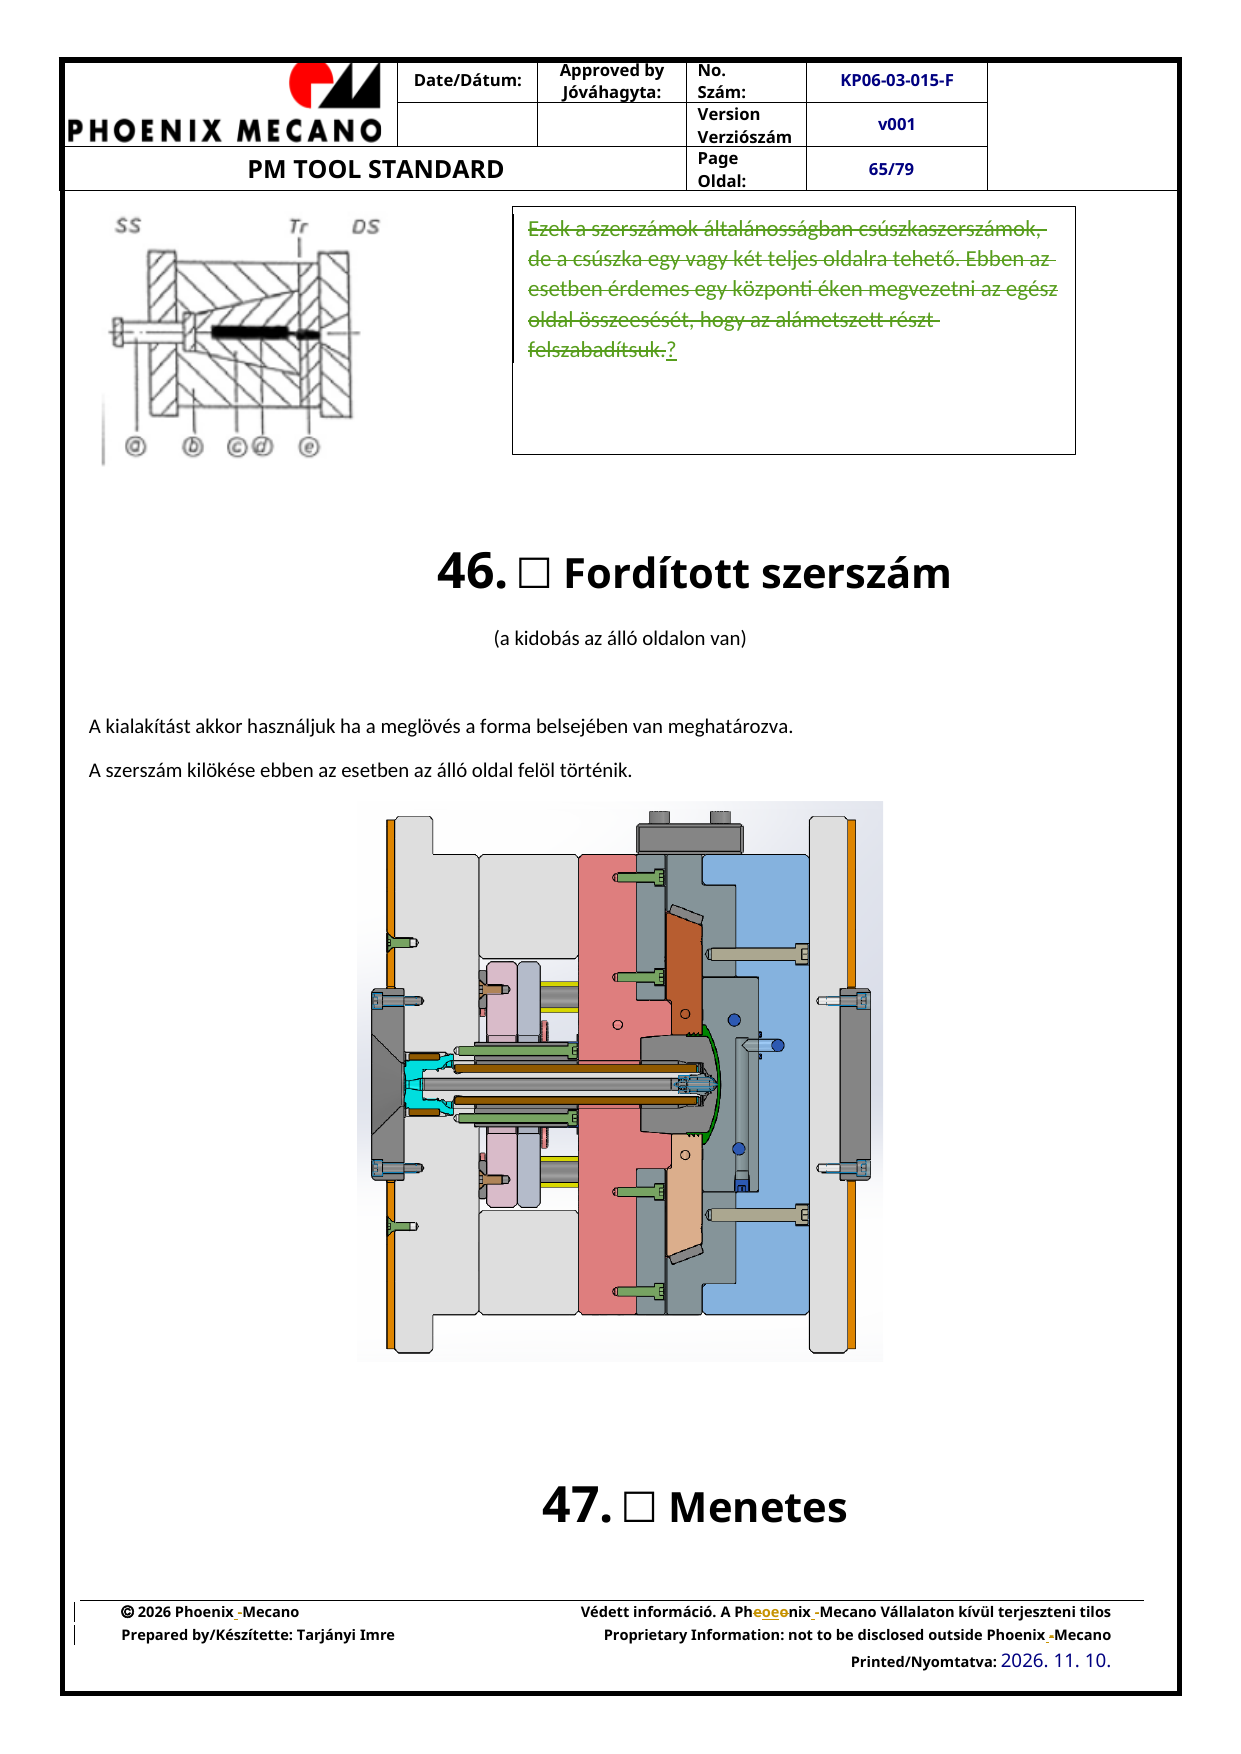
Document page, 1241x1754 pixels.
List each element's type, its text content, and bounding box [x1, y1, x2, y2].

text A szerszám kilökése ebben az esetben az álló oldal felöl történik. [89, 758, 1152, 783]
subtitle Fordított szerszám [239, 535, 1152, 603]
picture [88, 206, 389, 473]
picture [68, 63, 382, 143]
text A kialakítást akkor használjuk ha a meglövés a forma belsejében van meghatározva. [89, 714, 1152, 739]
subtitle Menetes [239, 1469, 1152, 1537]
picture [357, 801, 884, 1362]
text (a kidobás az álló oldalon van) [89, 626, 1152, 651]
